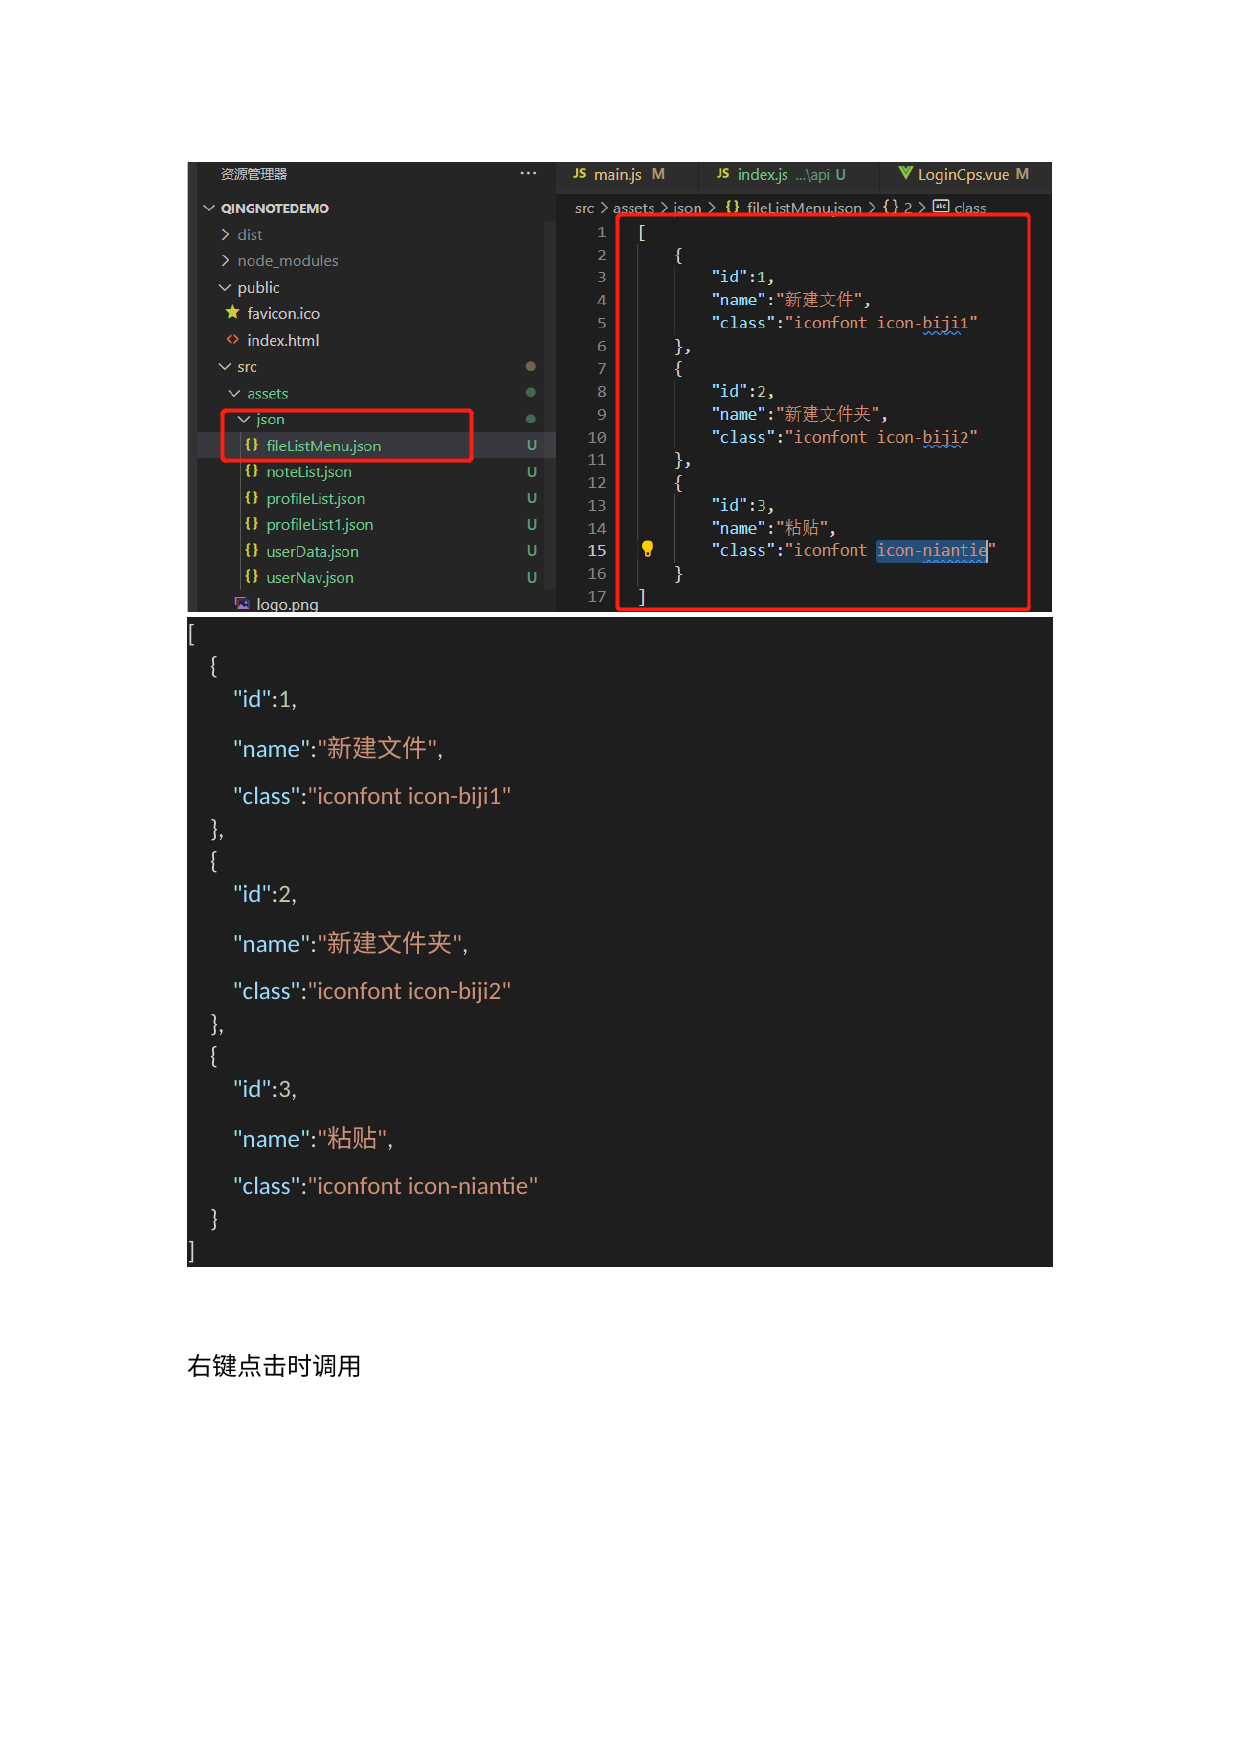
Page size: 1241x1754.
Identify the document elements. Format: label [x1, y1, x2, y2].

picture [187, 162, 1052, 612]
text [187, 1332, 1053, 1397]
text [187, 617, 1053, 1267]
